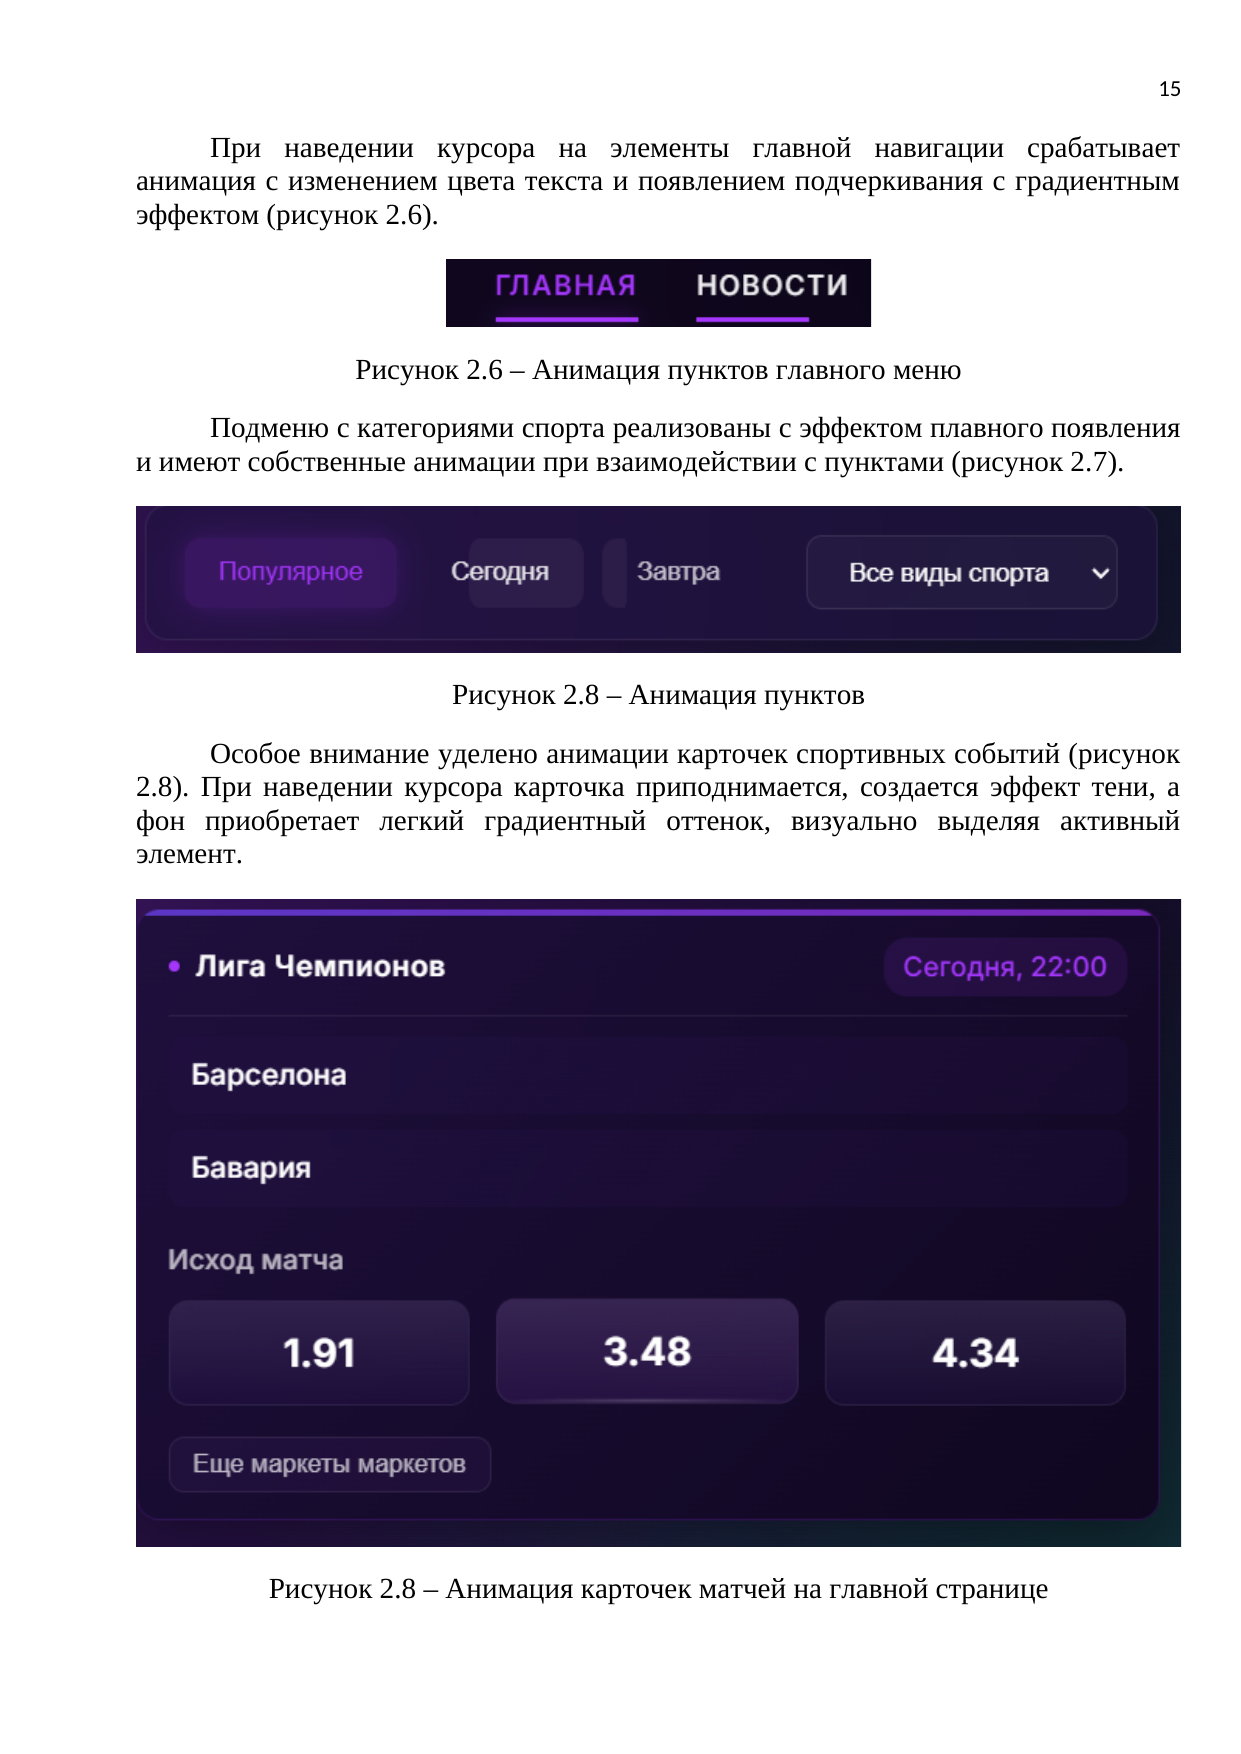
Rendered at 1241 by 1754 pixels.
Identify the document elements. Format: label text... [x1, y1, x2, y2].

text Рисунок 2.6 – Анимация пунктов главного меню [136, 352, 1181, 385]
picture [136, 899, 1182, 1547]
text При наведении курсора на элементы главной навигации срабатывает анимация с изменением цвета текста и появлением подчеркивания с градиентным эффектом (рисунок 2.6). [136, 130, 1181, 231]
text Особое внимание уделено анимации карточек спортивных событий (рисунок 2.8). При наведении курсора карточка приподнимается, создается эффект тени, а фон приобретает легкий градиентный оттенок, визуально выделяя активный элемент. [136, 736, 1181, 870]
picture [136, 506, 1181, 653]
text Рисунок 2.8 – Анимация карточек матчей на главной странице [136, 1572, 1181, 1605]
text Подменю с категориями спорта реализованы с эффектом плавного появления и имеют собственные анимации при взаимодействии с пунктами (рисунок 2.7). [136, 410, 1181, 477]
picture [446, 259, 872, 327]
text Рисунок 2.8 – Анимация пунктов [136, 677, 1181, 711]
